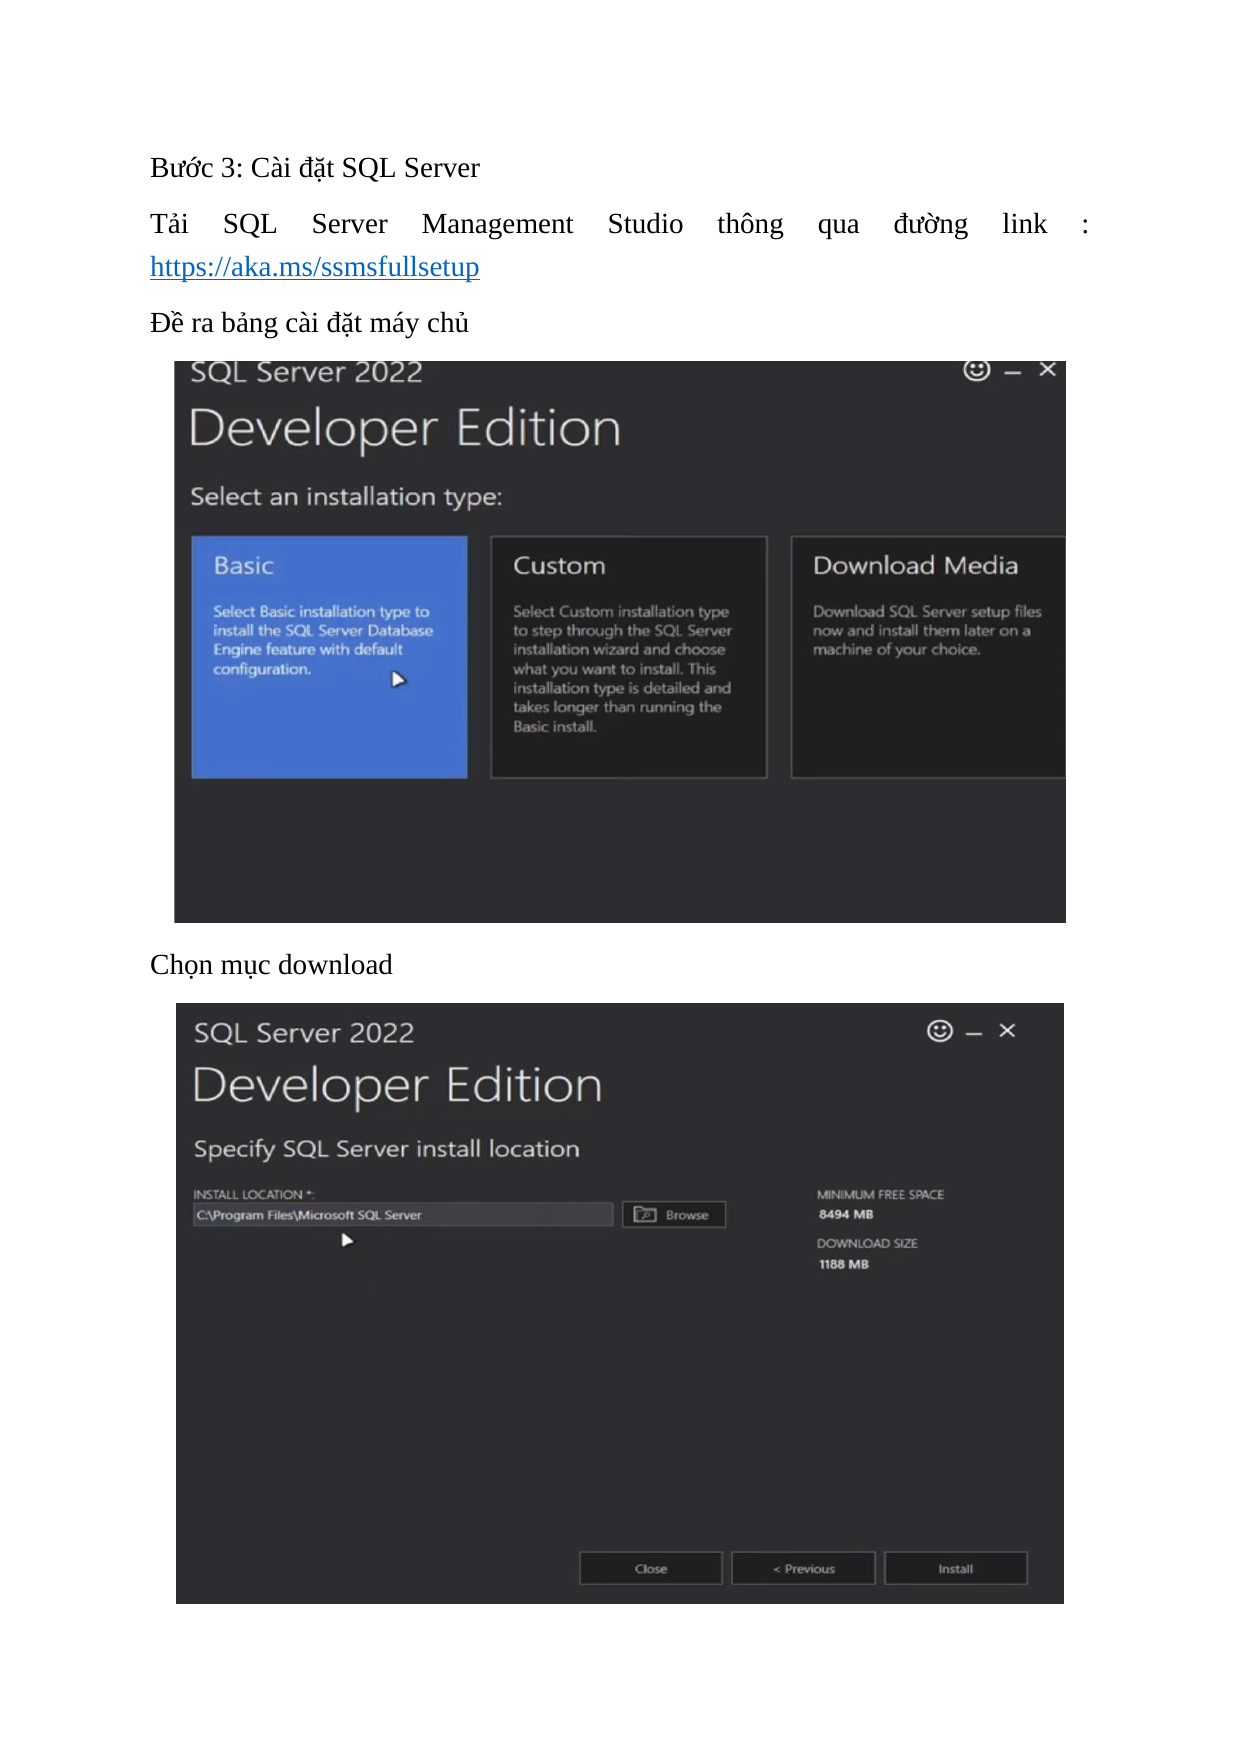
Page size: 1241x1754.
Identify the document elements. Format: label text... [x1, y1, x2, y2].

text Bước 3: Cài đặt SQL Server [150, 150, 1090, 183]
text Tải SQL Server Management Studio thông qua đường link : https://aka.ms/ssmsfullsetup [150, 206, 1090, 283]
picture [176, 1003, 1064, 1604]
picture [174, 361, 1066, 923]
text Chọn mục download [150, 947, 1090, 981]
text Đề ra bảng cài đặt máy chủ [150, 306, 1090, 339]
